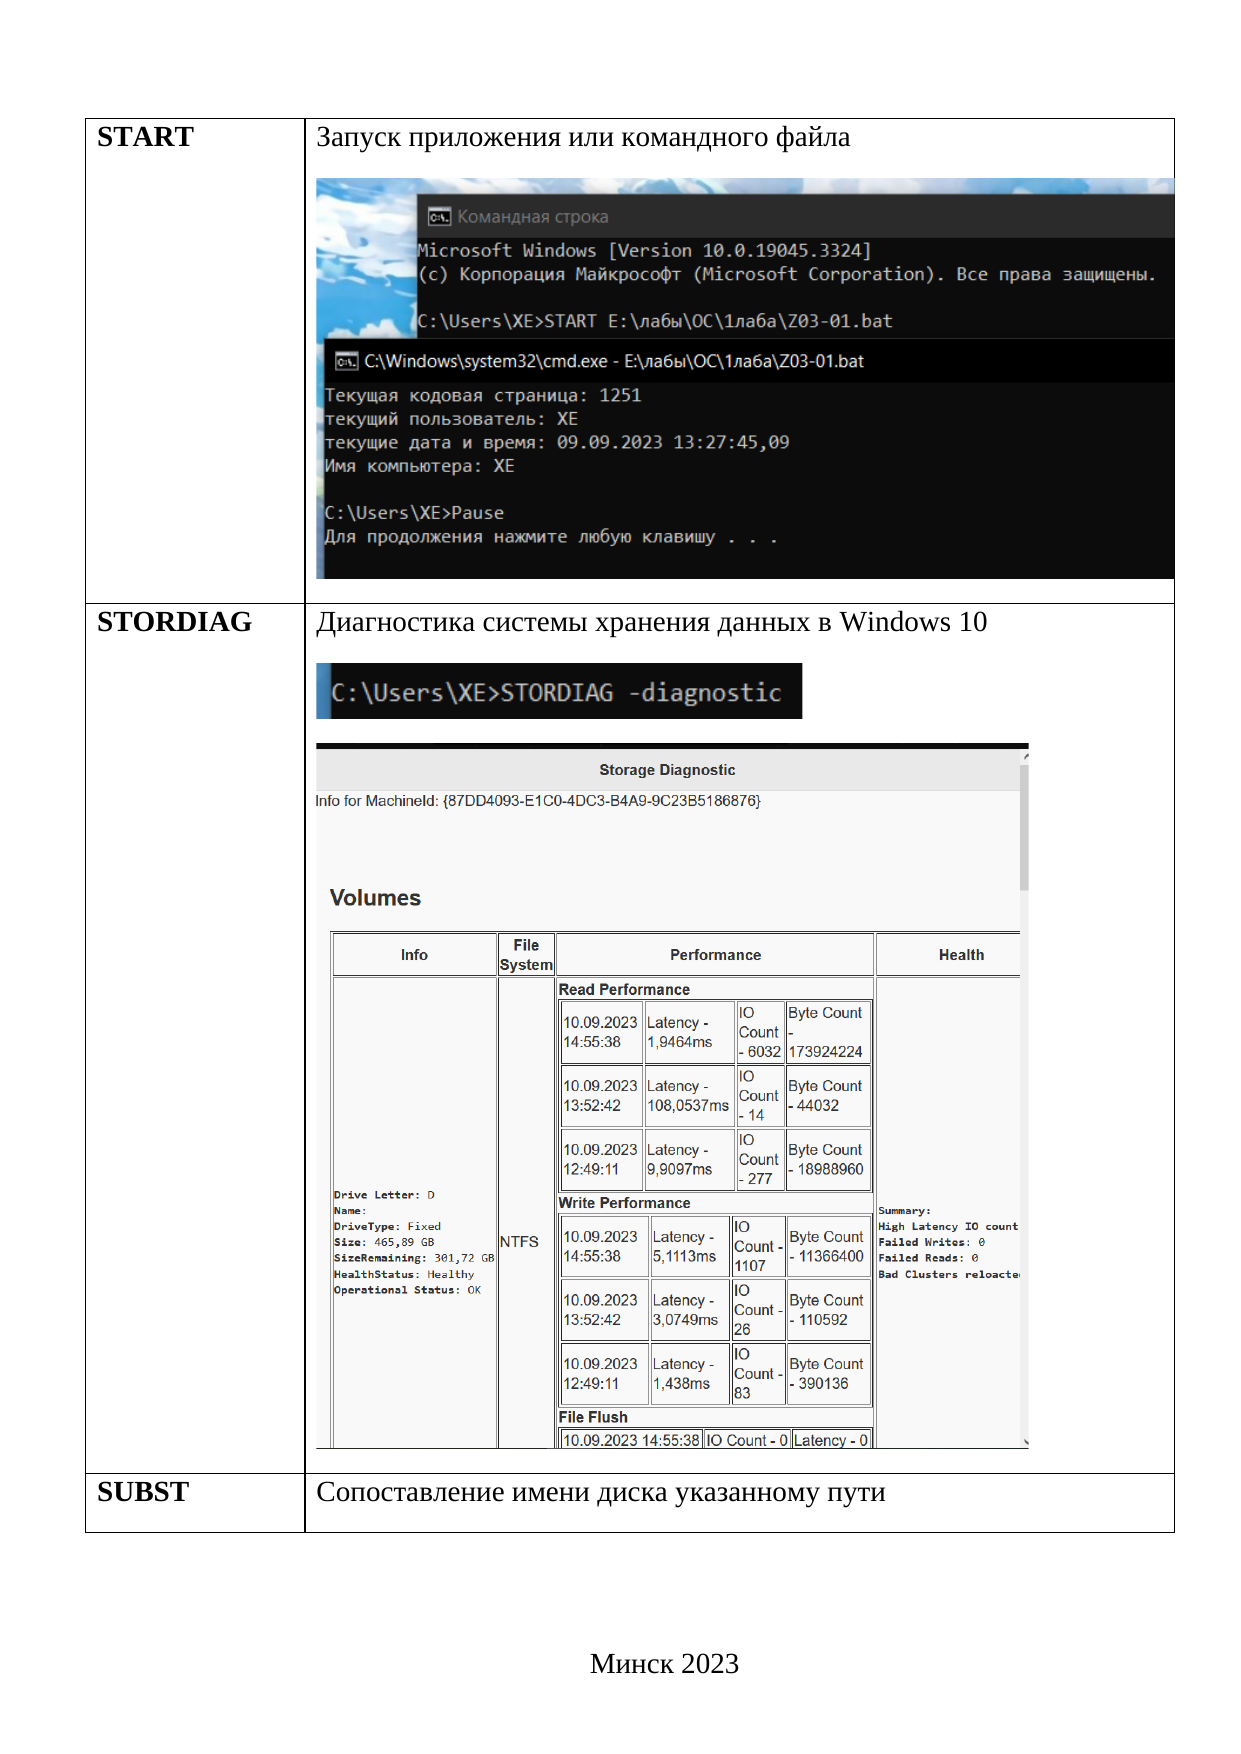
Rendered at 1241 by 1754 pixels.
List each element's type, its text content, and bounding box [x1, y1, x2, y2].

table_cell SUBST [86, 1474, 304, 1532]
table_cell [306, 1474, 1174, 1532]
picture [316, 178, 1175, 579]
table_cell Диагностика системы хранения данных в Windows 10 [306, 604, 1174, 1473]
picture [316, 743, 1029, 1449]
table_cell STORDIAG [86, 604, 304, 1473]
picture [316, 663, 803, 719]
table_cell START [86, 119, 304, 603]
table_cell Запуск приложения или командного файла [306, 119, 1174, 603]
